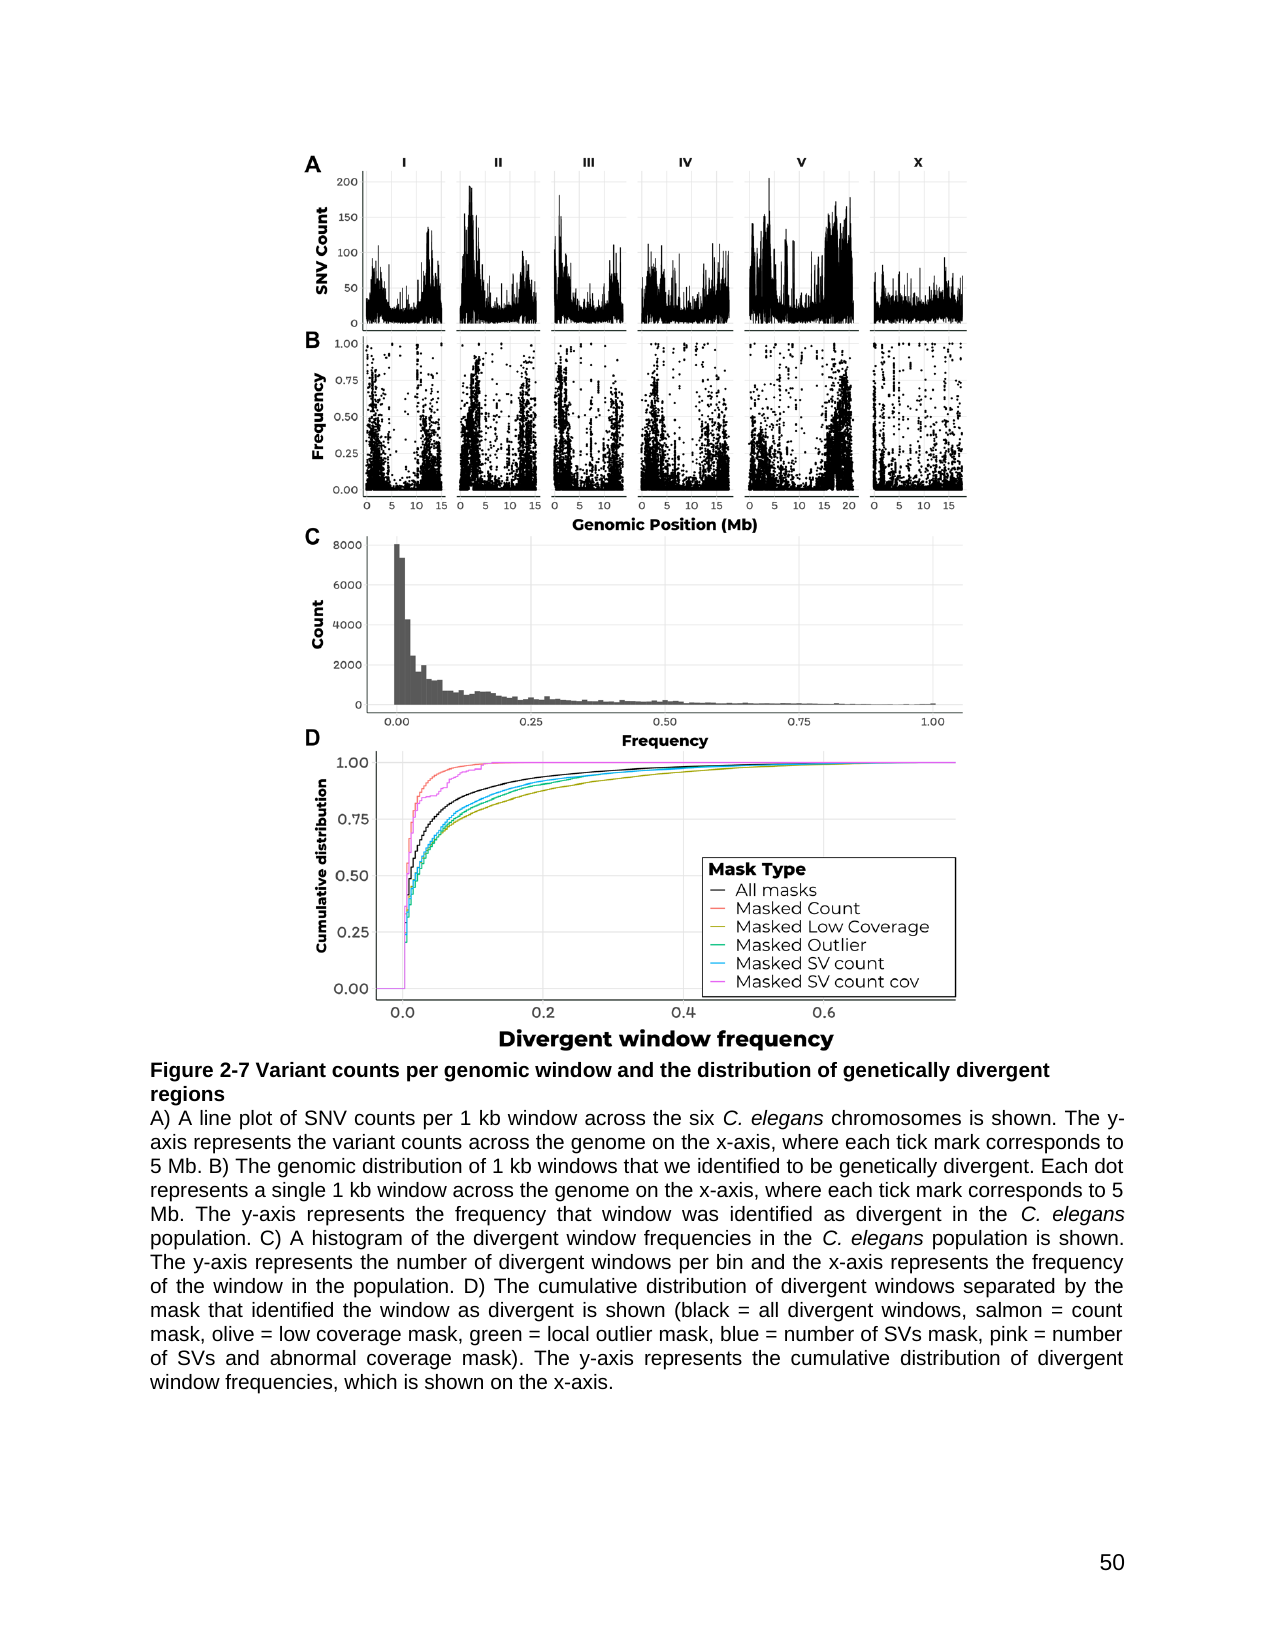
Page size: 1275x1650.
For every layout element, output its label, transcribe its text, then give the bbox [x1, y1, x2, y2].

text A) A line plot of SNV counts per 1 kb window across the six C. elegans chromosomes is shown. The y-axis represents the variant counts across the genome on the x-axis, where each tick mark corresponds to 5 Mb. B) The genomic distribution of 1 kb windows that we identified to be genetically divergent. Each dot represents a single 1 kb window across the genome on the x-axis, where each tick mark corresponds to 5 Mb. The y-axis represents the frequency that window was identified as divergent in the C. elegans population. C) A histogram of the divergent window frequencies in the C. elegans population is shown. The y-axis represents the number of divergent windows per bin and the x-axis represents the frequency of the window in the population. D) The cumulative distribution of divergent windows separated by the mask that identified the window as divergent is shown (black = all divergent windows, salmon = count mask, olive = low coverage mask, green = local outlier mask, blue = number of SVs mask, pink = number of SVs and abnormal coverage mask). The y-axis represents the cumulative distribution of divergent window frequencies, which is shown on the x-axis. [150, 1106, 1125, 1393]
picture [304, 150, 971, 1055]
